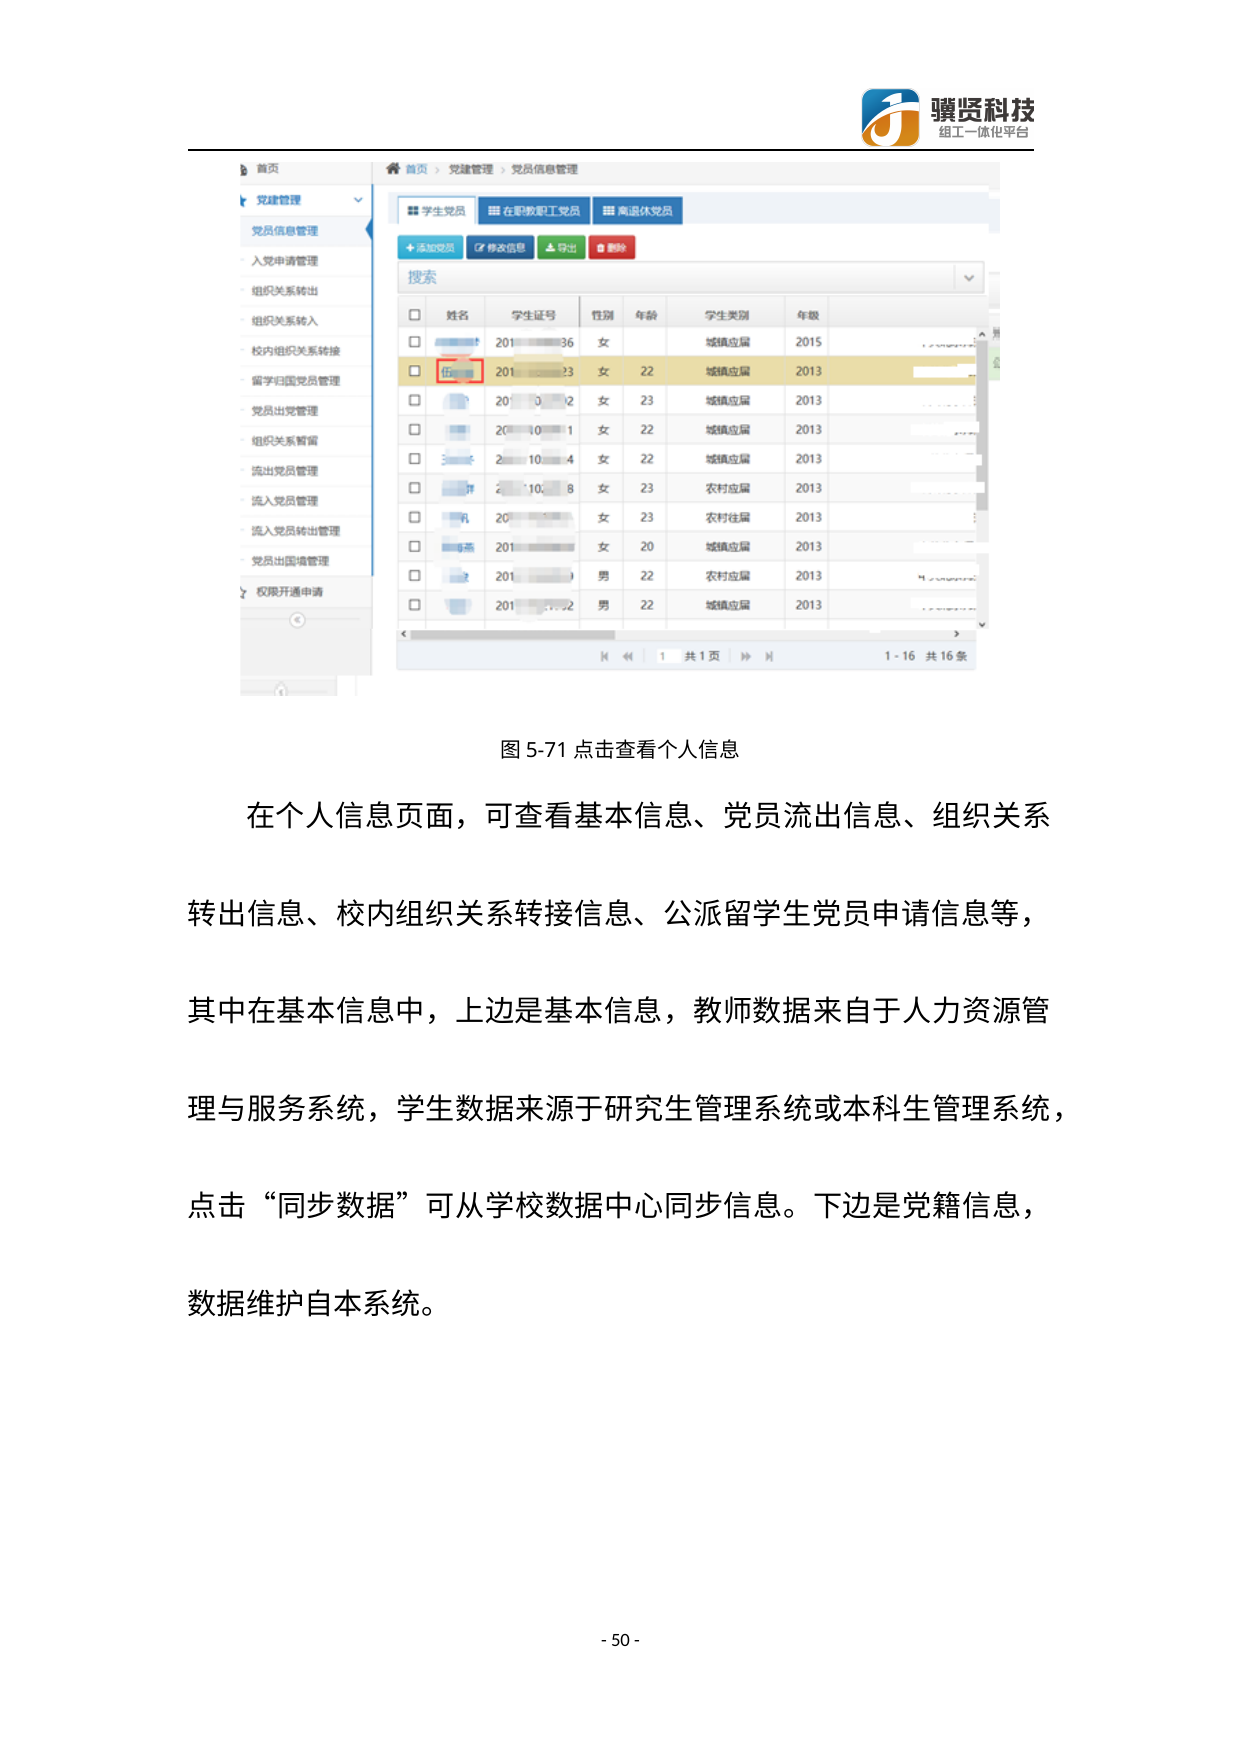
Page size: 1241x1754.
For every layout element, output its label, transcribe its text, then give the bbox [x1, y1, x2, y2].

picture [861, 88, 1034, 147]
picture [240, 162, 1000, 696]
text 在个人信息页面，可查看基本信息、党员流出信息、组织关系转出信息、校内组织关系转接信息、公派留学生党员申请信息等，其中在基本信息中，上边是基本信息，教师数据来自于人力资源管理与服务系统，学生数据来源于研究生管理系统或本科生管理系统，点击“同步数据”可从学校数据中心同步信息。下边是党籍信息，数据维护自本系统。 [187, 781, 1053, 1334]
